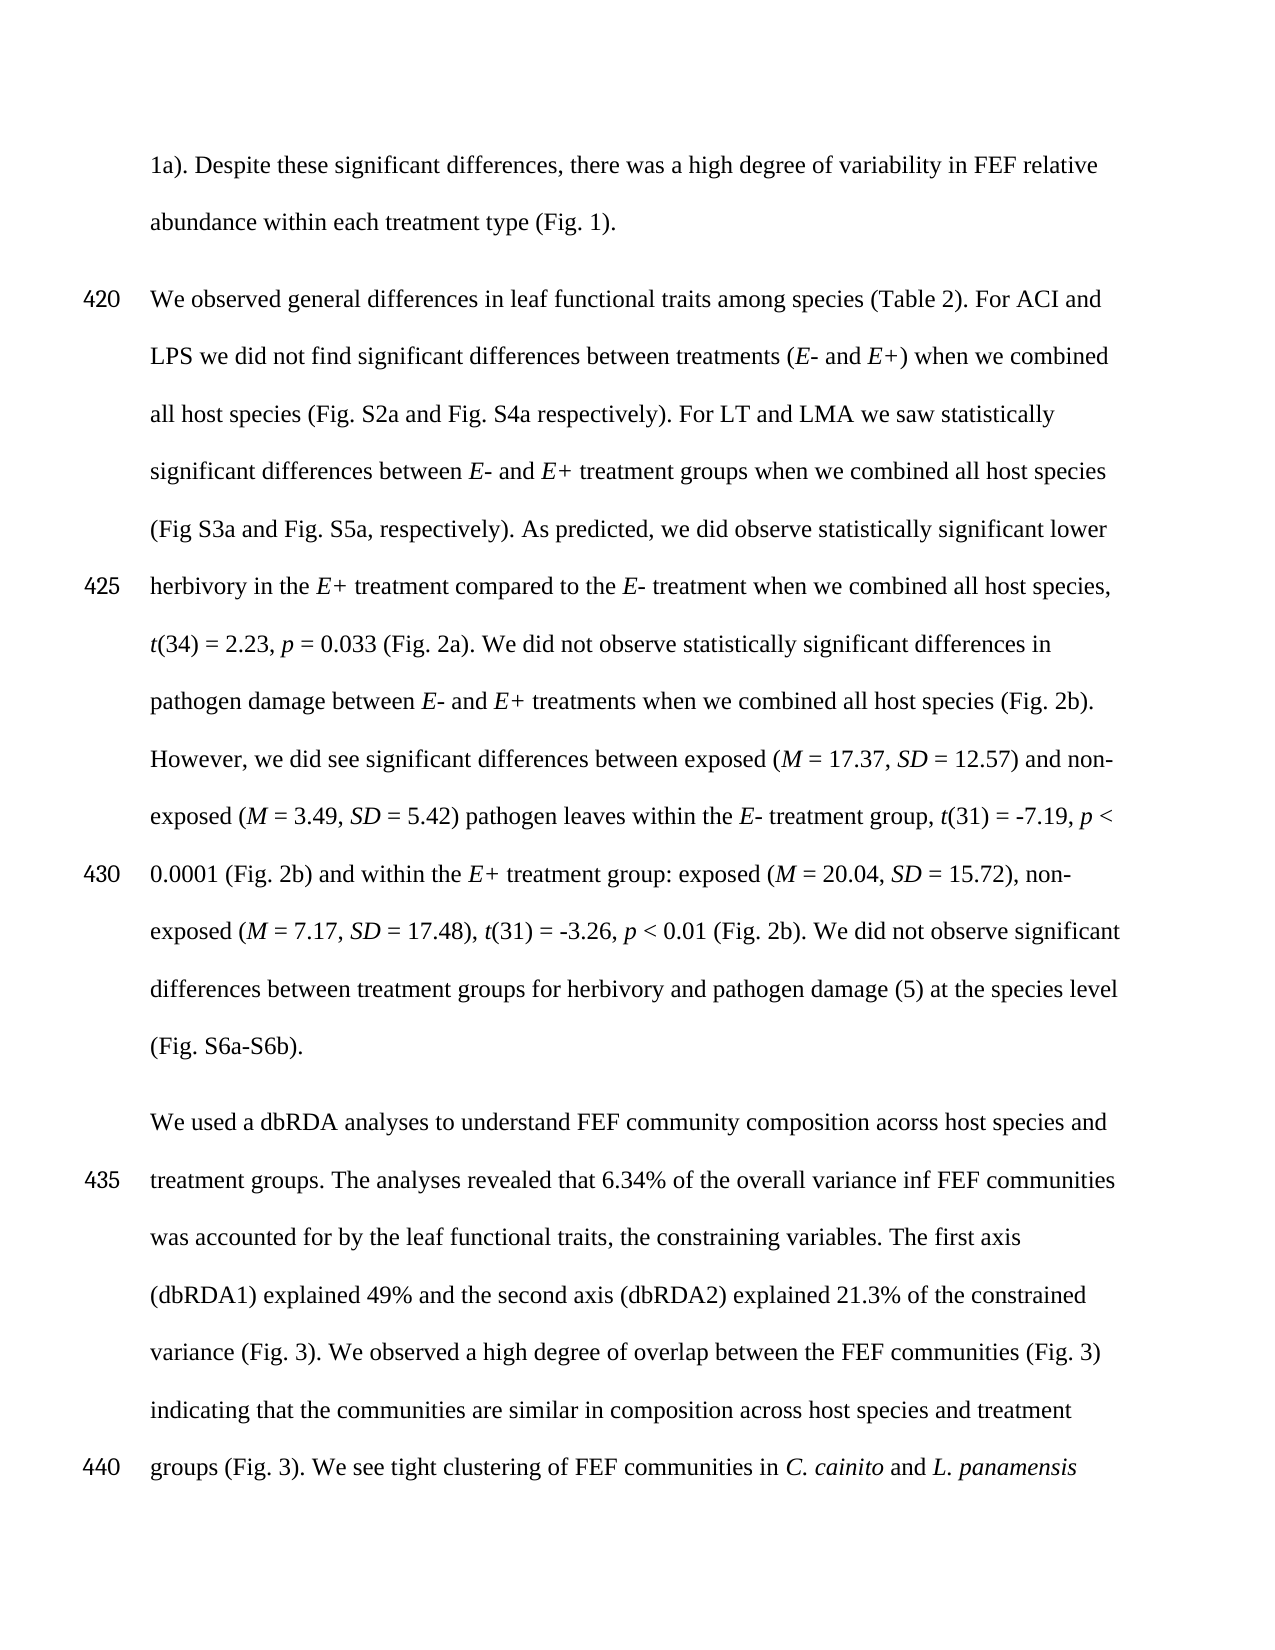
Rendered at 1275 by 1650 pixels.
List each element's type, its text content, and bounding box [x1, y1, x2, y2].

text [150, 1107, 1125, 1481]
text We observed general differences in leaf functional traits among species (Table 2). For ACI and LPS we did not find significant differences between treatments (E- and E+) when we combined all host species (Fig. S2a and Fig. S4a respectively). For LT and LMA we saw statistically significant differences between E- and E+ treatment groups when we combined all host species (Fig S3a and Fig. S5a, respectively). As predicted, we did observe statistically significant lower herbivory in the E+ treatment compared to the E- treatment when we combined all host species, t(34) = 2.23, p = 0.033 (Fig. 2a). We did not observe statistically significant differences in pathogen damage between E- and E+ treatments when we combined all host species (Fig. 2b). However, we did see significant differences between exposed (M = 17.37, SD = 12.57) and non-exposed (M = 3.49, SD = 5.42) pathogen leaves within the E- treatment group, t(31) = -7.19, p < 0.0001 (Fig. 2b) and within the E+ treatment group: exposed (M = 20.04, SD = 15.72), non-exposed (M = 7.17, SD = 17.48), t(31) = -3.26, p < 0.01 (Fig. 2b). We did not observe significant differences between treatment groups for herbivory and pathogen damage (5) at the species level (Fig. S6a-S6b). [150, 284, 1125, 1060]
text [150, 150, 1125, 236]
